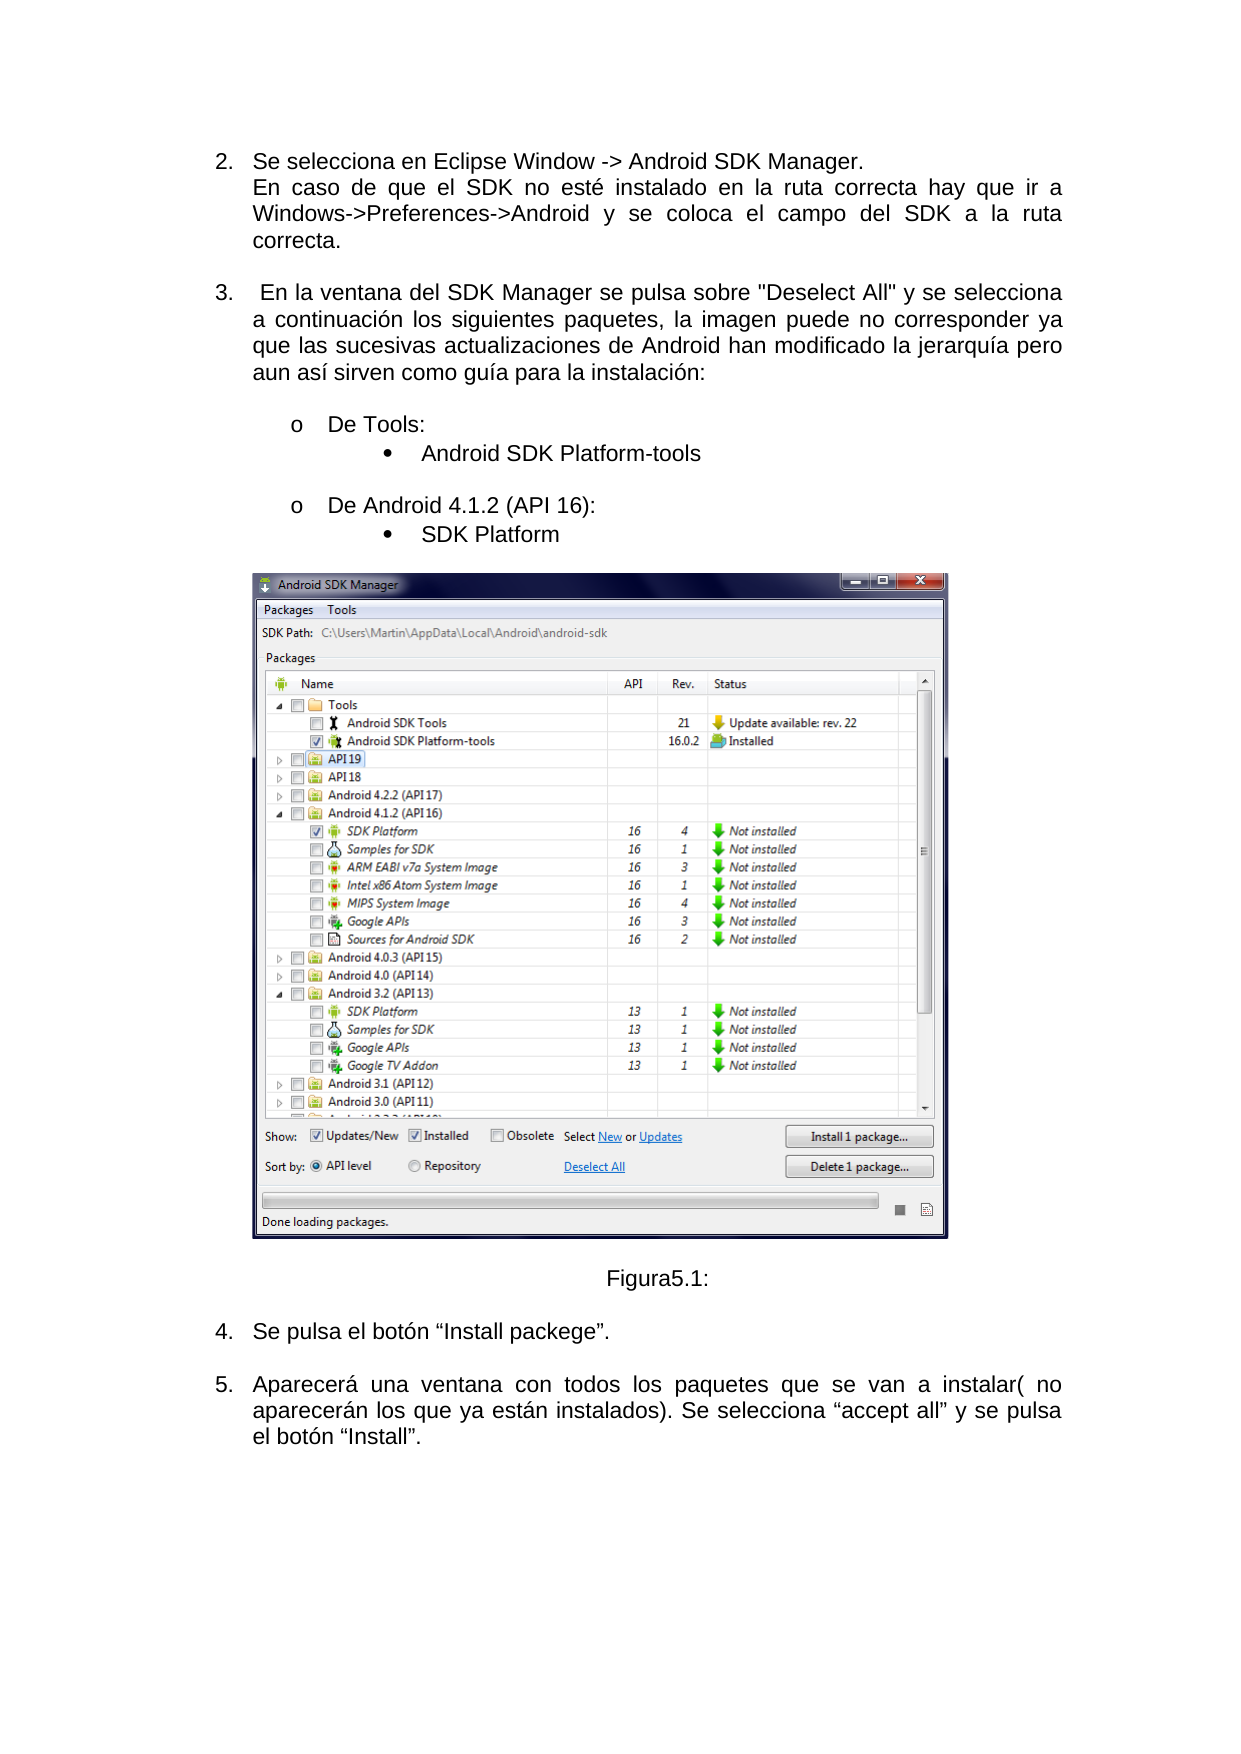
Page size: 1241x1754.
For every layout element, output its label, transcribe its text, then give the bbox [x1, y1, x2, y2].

list Se pulsa el botón “Install packege”. [215, 1318, 1063, 1344]
text En caso de que el SDK no esté instalado en la ruta correcta hay que ir a Windows->Preferences->Android y se coloca el campo del SDK a la ruta correcta. [252, 174, 1063, 253]
list Android SDK Platform-tools [383, 439, 1063, 466]
picture [252, 573, 949, 1239]
list De Android 4.1.2 (API 16): [290, 492, 1063, 521]
list Se selecciona en Eclipse Window -> Android SDK Manager. [215, 148, 1063, 174]
list Aparecerá una ventana con todos los paquetes que se van a instalar( no aparecerán los que ya están instalados). Se selecciona “accept all” y se pulsa el botón “Install”. [215, 1371, 1063, 1450]
list De Tools: [290, 411, 1063, 439]
list En la ventana del SDK Manager se pulsa sobre "Deselect All" y se selecciona a continuación los siguientes paquetes, la imagen puede no corresponder ya que las sucesivas actualizaciones de Android han modificado la jerarquía pero aun así sirven como guía para la instalación: [215, 279, 1063, 385]
list SDK Platform [383, 521, 1063, 547]
text Figura5.1: [252, 1265, 1063, 1292]
